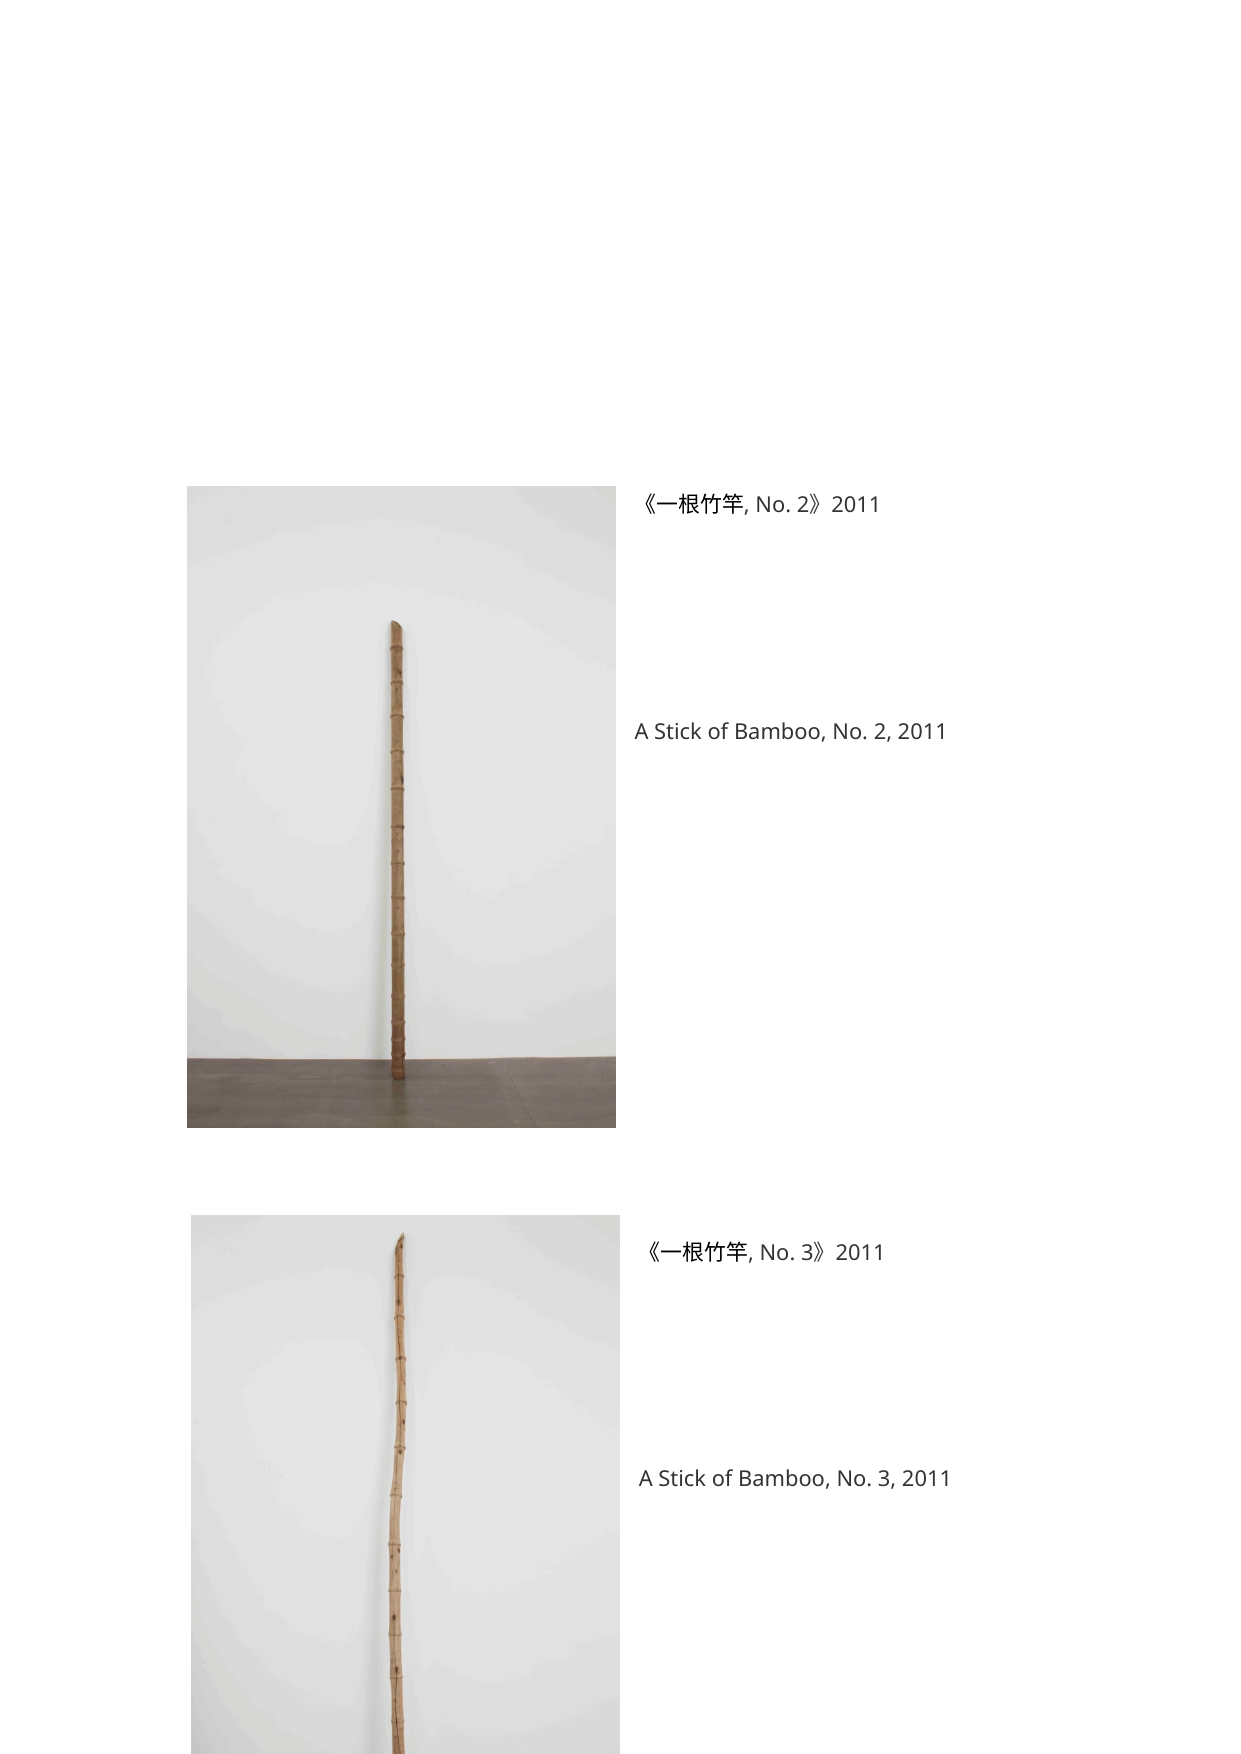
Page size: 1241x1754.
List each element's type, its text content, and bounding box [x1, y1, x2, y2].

text A Stick of Bamboo, No. 3, 2011 [620, 1462, 1053, 1494]
text 《一根竹竿, No. 3》2011 [620, 1234, 1053, 1267]
text 《一根竹竿, No. 2》2011 [616, 487, 1053, 519]
text A Stick of Bamboo, No. 2, 2011 [616, 714, 1053, 747]
picture [187, 486, 616, 1128]
picture [191, 1215, 620, 1754]
